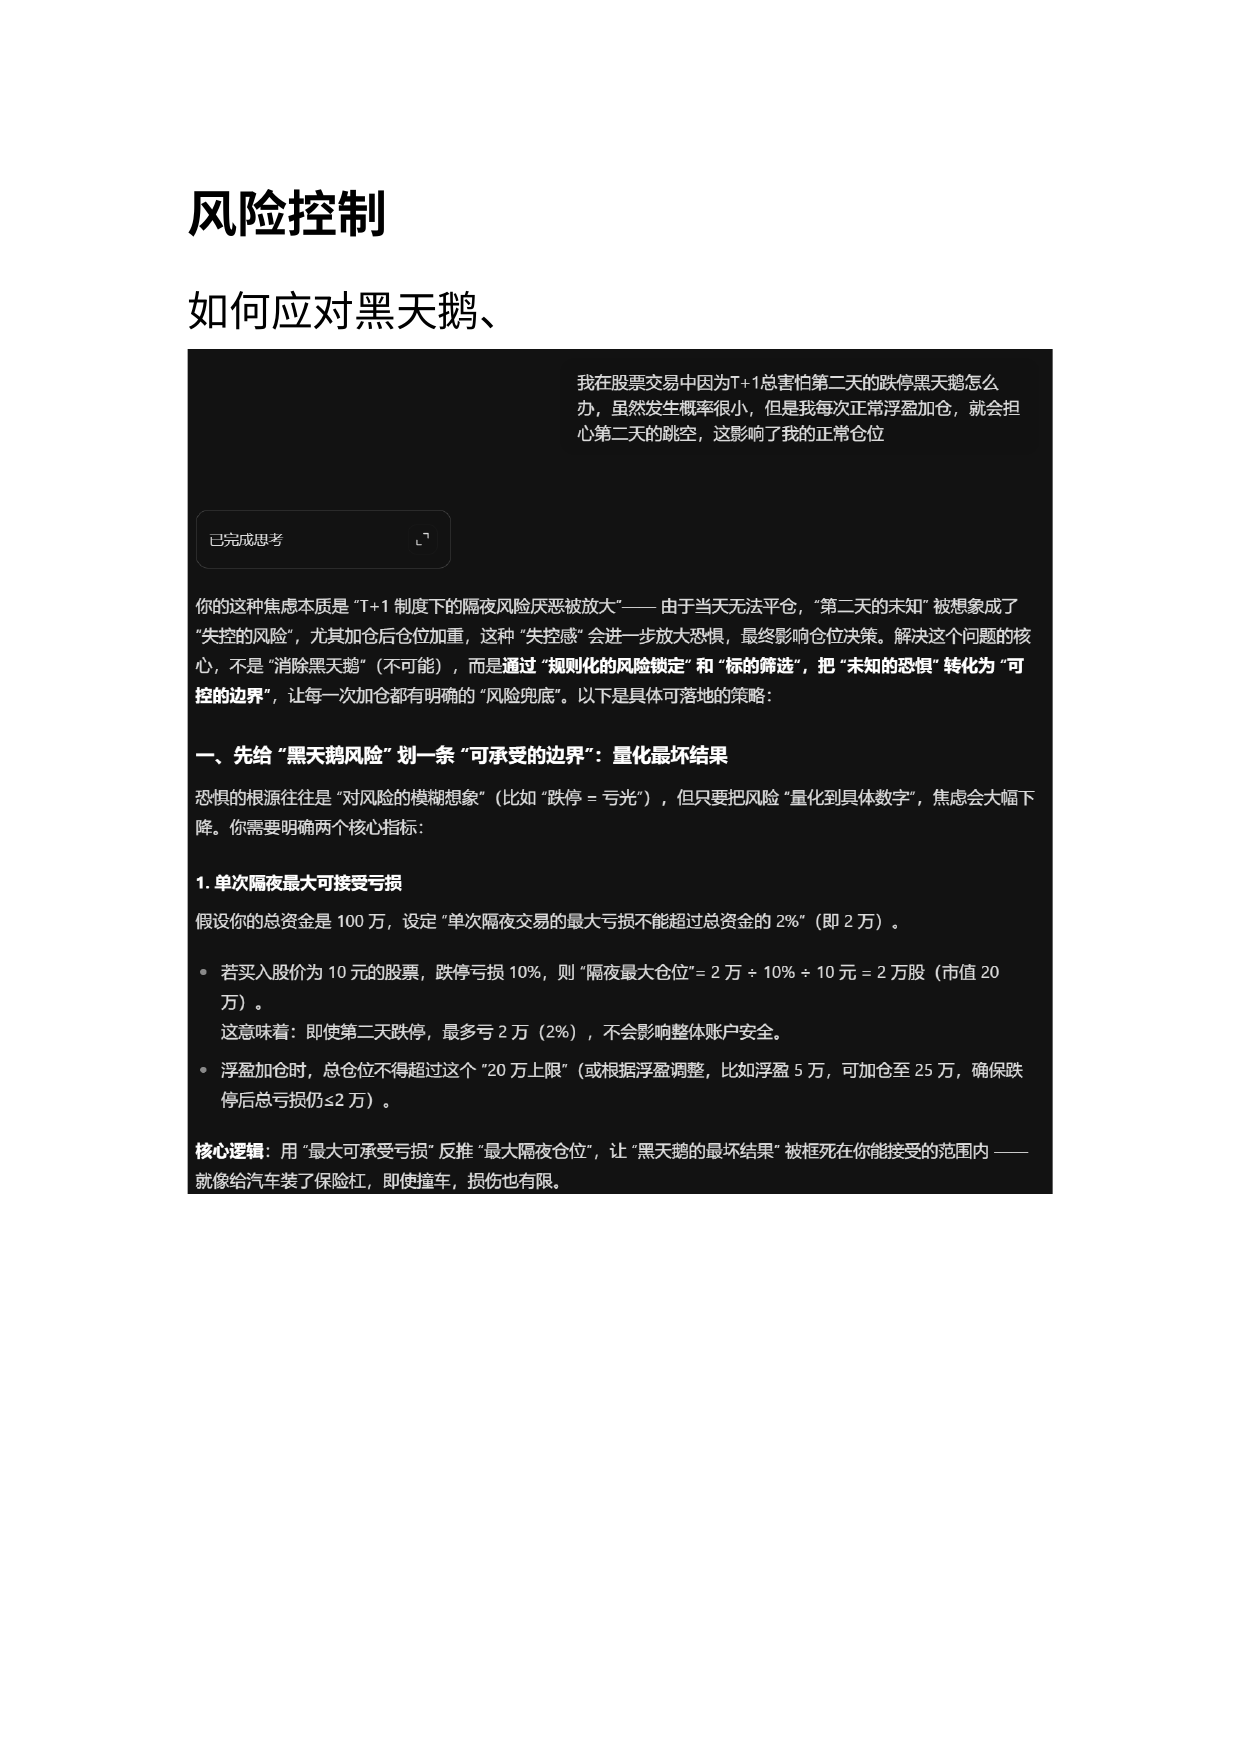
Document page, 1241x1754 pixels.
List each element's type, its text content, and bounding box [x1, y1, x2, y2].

subtitle 风险控制 [187, 162, 1053, 259]
subtitle 如何应对黑天鹅、 [187, 276, 1053, 341]
picture [187, 349, 1053, 1194]
